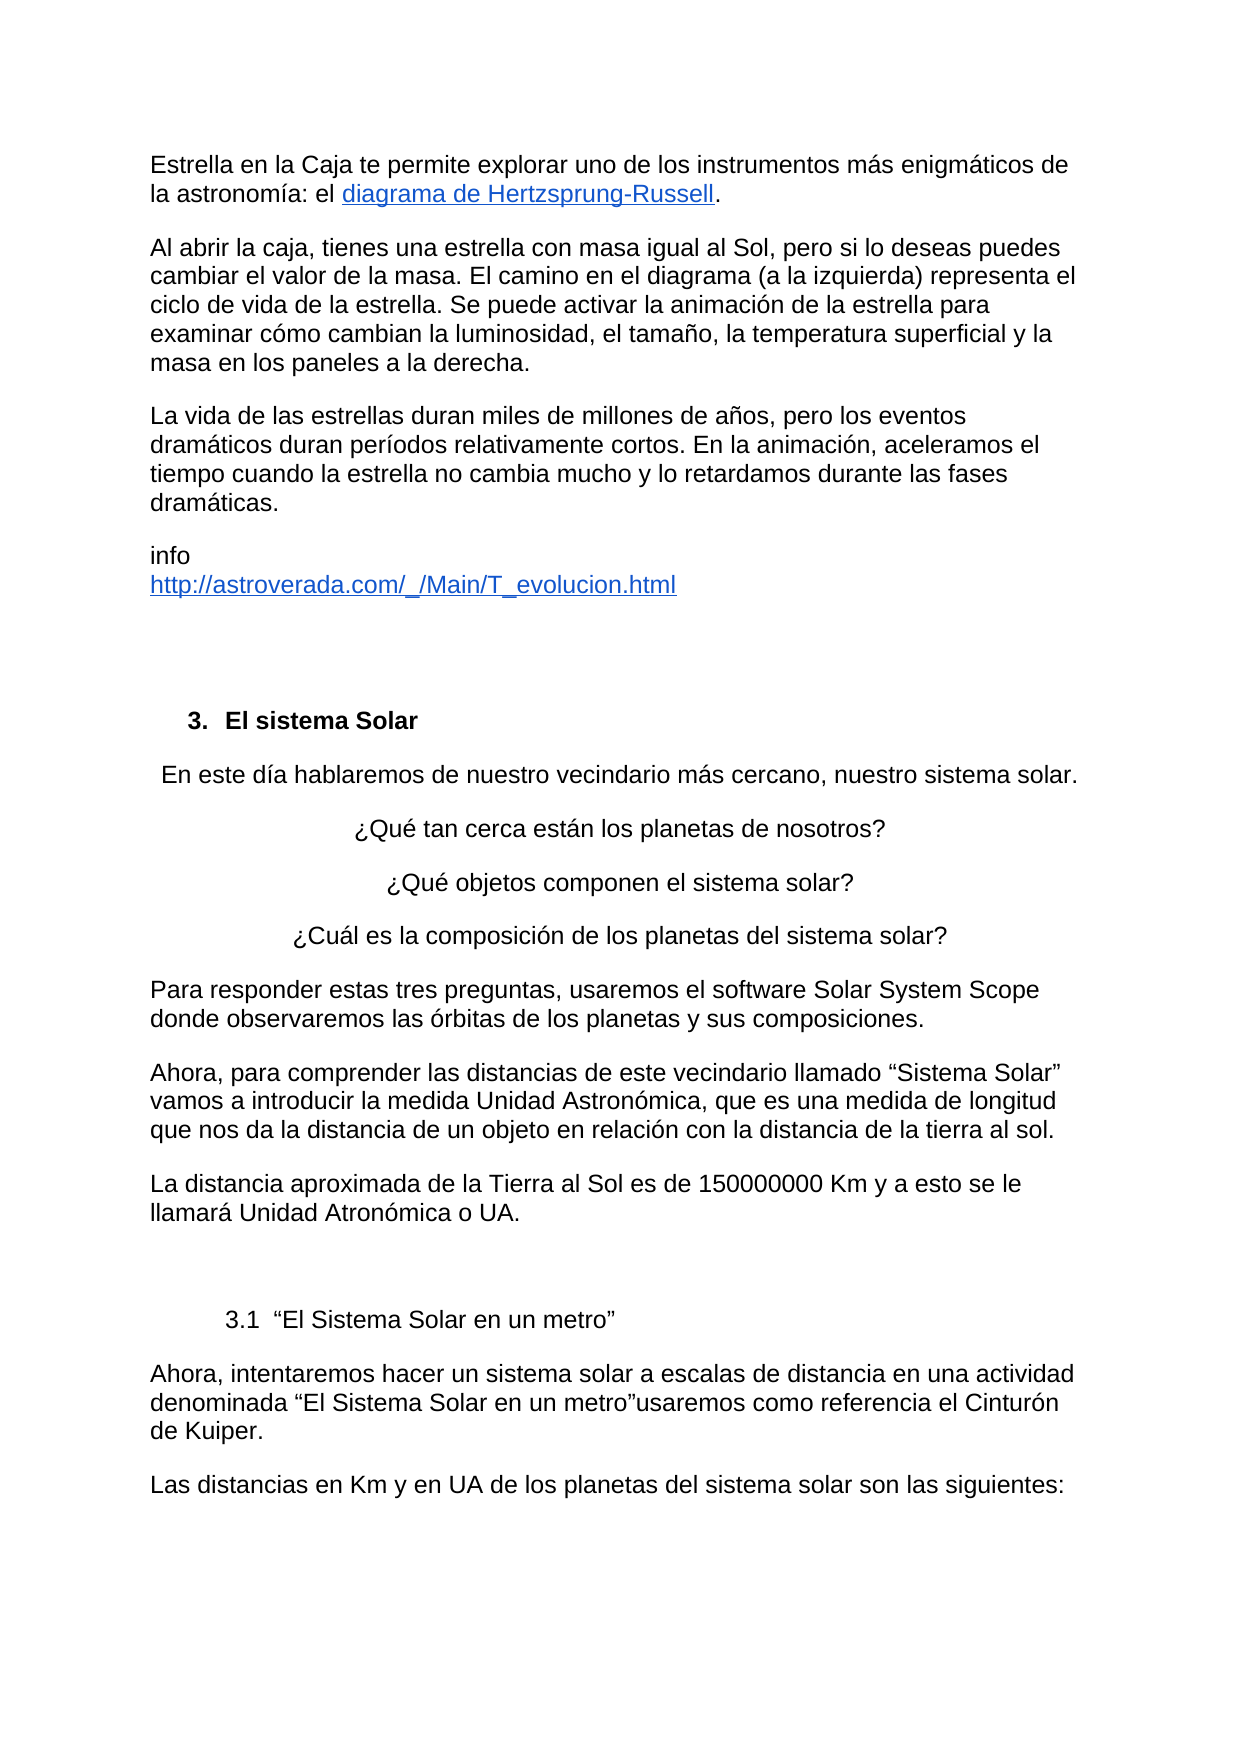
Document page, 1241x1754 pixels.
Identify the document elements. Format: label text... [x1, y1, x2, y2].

text 3.1 “El Sistema Solar en un metro” [150, 1305, 1090, 1334]
list El sistema Solar [187, 706, 1090, 735]
text ¿Qué tan cerca están los planetas de nosotros? [150, 814, 1090, 842]
text info [150, 541, 1090, 570]
text En este día hablaremos de nuestro vecindario más cercano, nuestro sistema solar. [150, 760, 1090, 789]
text Para responder estas tres preguntas, usaremos el software Solar System Scope donde observaremos las órbitas de los planetas y sus composiciones. [150, 975, 1090, 1032]
text Ahora, para comprender las distancias de este vecindario llamado “Sistema Solar” vamos a introducir la medida Unidad Astronómica, que es una medida de longitud que nos da la distancia de un objeto en relación con la distancia de la tierra al sol. [150, 1057, 1090, 1144]
text ¿Qué objetos componen el sistema solar? [150, 867, 1090, 896]
text Las distancias en Km y en UA de los planetas del sistema solar son las siguientes: [150, 1470, 1090, 1499]
text ¿Cuál es la composición de los planetas del sistema solar? [150, 921, 1090, 950]
text La distancia aproximada de la Tierra al Sol es de 150000000 Km y a esto se le llamará Unidad Atronómica o UA. [150, 1169, 1090, 1226]
text Al abrir la caja, tienes una estrella con masa igual al Sol, pero si lo deseas puedes cambiar el valor de la masa. El camino en el diagrama (a la izquierda) representa el ciclo de vida de la estrella. Se puede activar la animación de la estrella para examinar cómo cambian la luminosidad, el tamaño, la temperatura superficial y la masa en los paneles a la derecha. [150, 232, 1090, 376]
text http://astroverada.com/_/Main/T_evolucion.html [150, 570, 1090, 599]
text La vida de las estrellas duran miles de millones de años, pero los eventos dramáticos duran períodos relativamente cortos. En la animación, aceleramos el tiempo cuando la estrella no cambia mucho y lo retardamos durante las fases dramáticas. [150, 401, 1090, 516]
text Estrella en la Caja te permite explorar uno de los instrumentos más enigmáticos de la astronomía: el diagrama de Hertzsprung-Russell. [150, 150, 1090, 207]
text Ahora, intentaremos hacer un sistema solar a escalas de distancia en una actividad denominada “El Sistema Solar en un metro”usaremos como referencia el Cinturón de Kuiper. [150, 1359, 1090, 1445]
